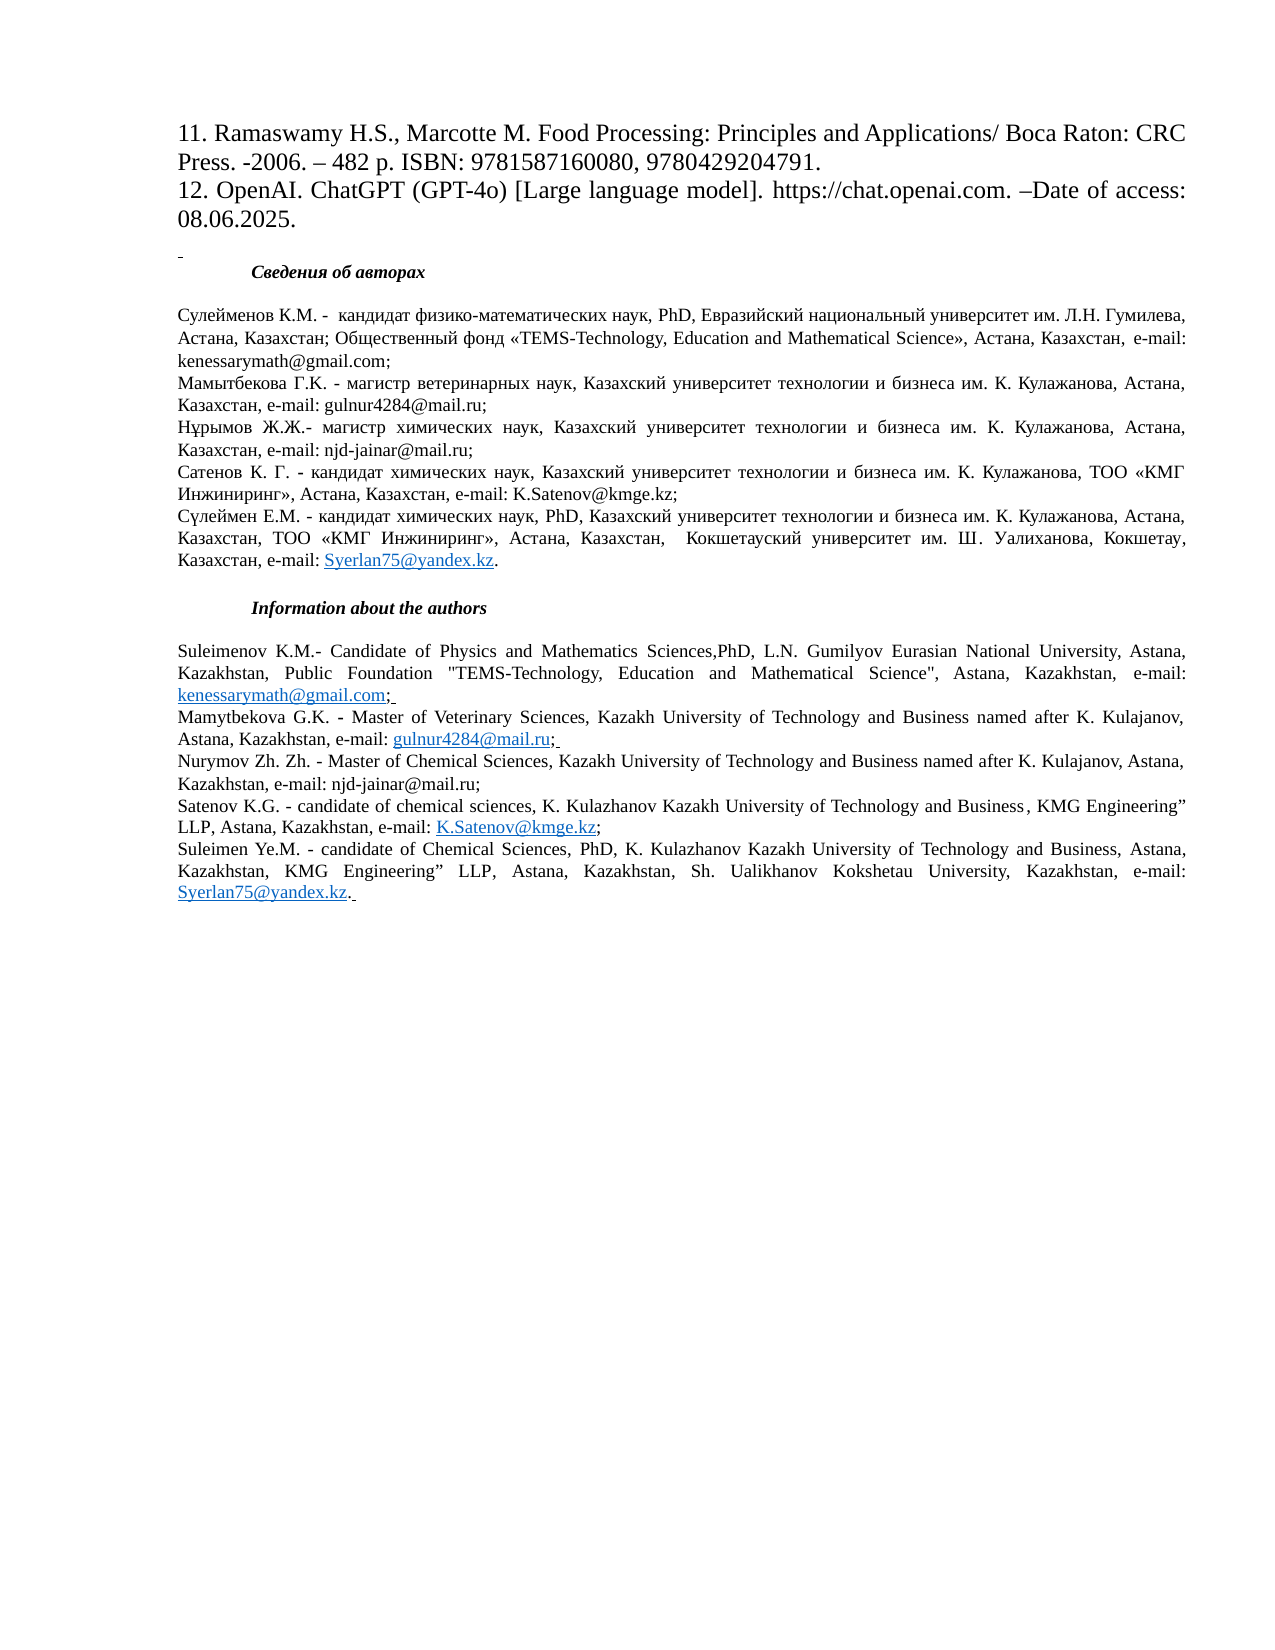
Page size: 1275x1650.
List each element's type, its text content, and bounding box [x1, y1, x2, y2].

text 12. OpenAI. ChatGPT (GPT-4o) [Large language model]. https://chat.openai.com. –Date of access: 08.06.2025. [296, 176, 1186, 233]
text Мамытбекова Г.K. - магистр ветеринарных наук, Казахский университет технологии и бизнеса им. К. Кулажанова, Астана, Казахстан, e-mail: gulnur4284@mail.ru; [177, 372, 1186, 416]
text Nurymov Zh. Zh. - Master of Chemical Sciences, Kazakh University of Technology and Business named after K. Kulajanov, Astana, Kazakhstan, e-mail: njd-jainar@mail.ru; [177, 750, 1186, 795]
text Information about the authors [177, 597, 1186, 618]
text Cведения об авторах [177, 261, 1186, 283]
text Suleimenov K.M.- Candidate of Physics and Mathematics Sciences,PhD, L.N. Gumilyov Eurasian National University, Astana, Kazakhstan, Public Foundation "TEMS-Technology, Education and Mathematical Science", Astana, Kazakhstan, e-mail: kenessarymath@gmail.com; [177, 640, 1186, 706]
text Suleimen Ye.M. - candidate of Chemical Sciences, PhD, K. Kulazhanov Kazakh University of Technology and Business, Astana, Kazakhstan, KMG Engineering” LLP, Astana, Kazakhstan, Sh. Ualikhanov Kokshetau University, Kazakhstan, e-mail: Syerlan75@yandex.kz. [177, 838, 1186, 903]
text Сатенов К. Г. - кандидат химических наук, Казахский университет технологии и бизнеса им. К. Кулажанова, ТОО «КМГ Инжиниринг», Астана, Казахстан, e-mail: K.Satenov@kmge.kz; [177, 461, 1186, 505]
text Сүлеймен Е.М. - кандидат химических наук, PhD, Казахский университет технологии и бизнеса им. К. Кулажанова, Астана, Казахстан, ТОО «КМГ Инжиниринг», Астана, Казахстан, Кокшетауский университет им. Ш. Уалиханова, Кокшетау, Казахстан, e-mail: Syerlan75@yandex.kz. [177, 505, 1186, 571]
text Satenov K.G. - candidate of chemical sciences, K. Kulazhanov Kazakh University of Technology and Business, KMG Engineering” LLP, Astana, Kazakhstan, e-mail: K.Satenov@kmge.kz; [177, 795, 1186, 838]
text 11. Ramaswamy H.S., Marcotte M. Food Processing: Principles and Applications/ Boca Raton: CRC Press. -2006. – 482 p. ISBN: 9781587160080, 9780429204791. [177, 118, 1186, 176]
text Mamytbekova G.K. - Master of Veterinary Sciences, Kazakh University of Technology and Business named after K. Kulajanov, Astana, Kazakhstan, e-mail: gulnur4284@mail.ru; [177, 706, 1186, 750]
text Сулейменов К.М. - кандидат физико-математических наук, PhD, Евразийский национальный университет им. Л.Н. Гумилева, Астана, Казахстан; Общественный фонд «TEMS-Technology, Education and Mathematical Science», Астана, Казахстан, e-mail: kenessarymath@gmail.com; [177, 304, 1186, 372]
text Нұрымов Ж.Ж.- магистр химических наук, Казахский университет технологии и бизнеса им. К. Кулажанова, Астана, Казахстан, e-mail: njd-jainar@mail.ru; [177, 416, 1186, 461]
